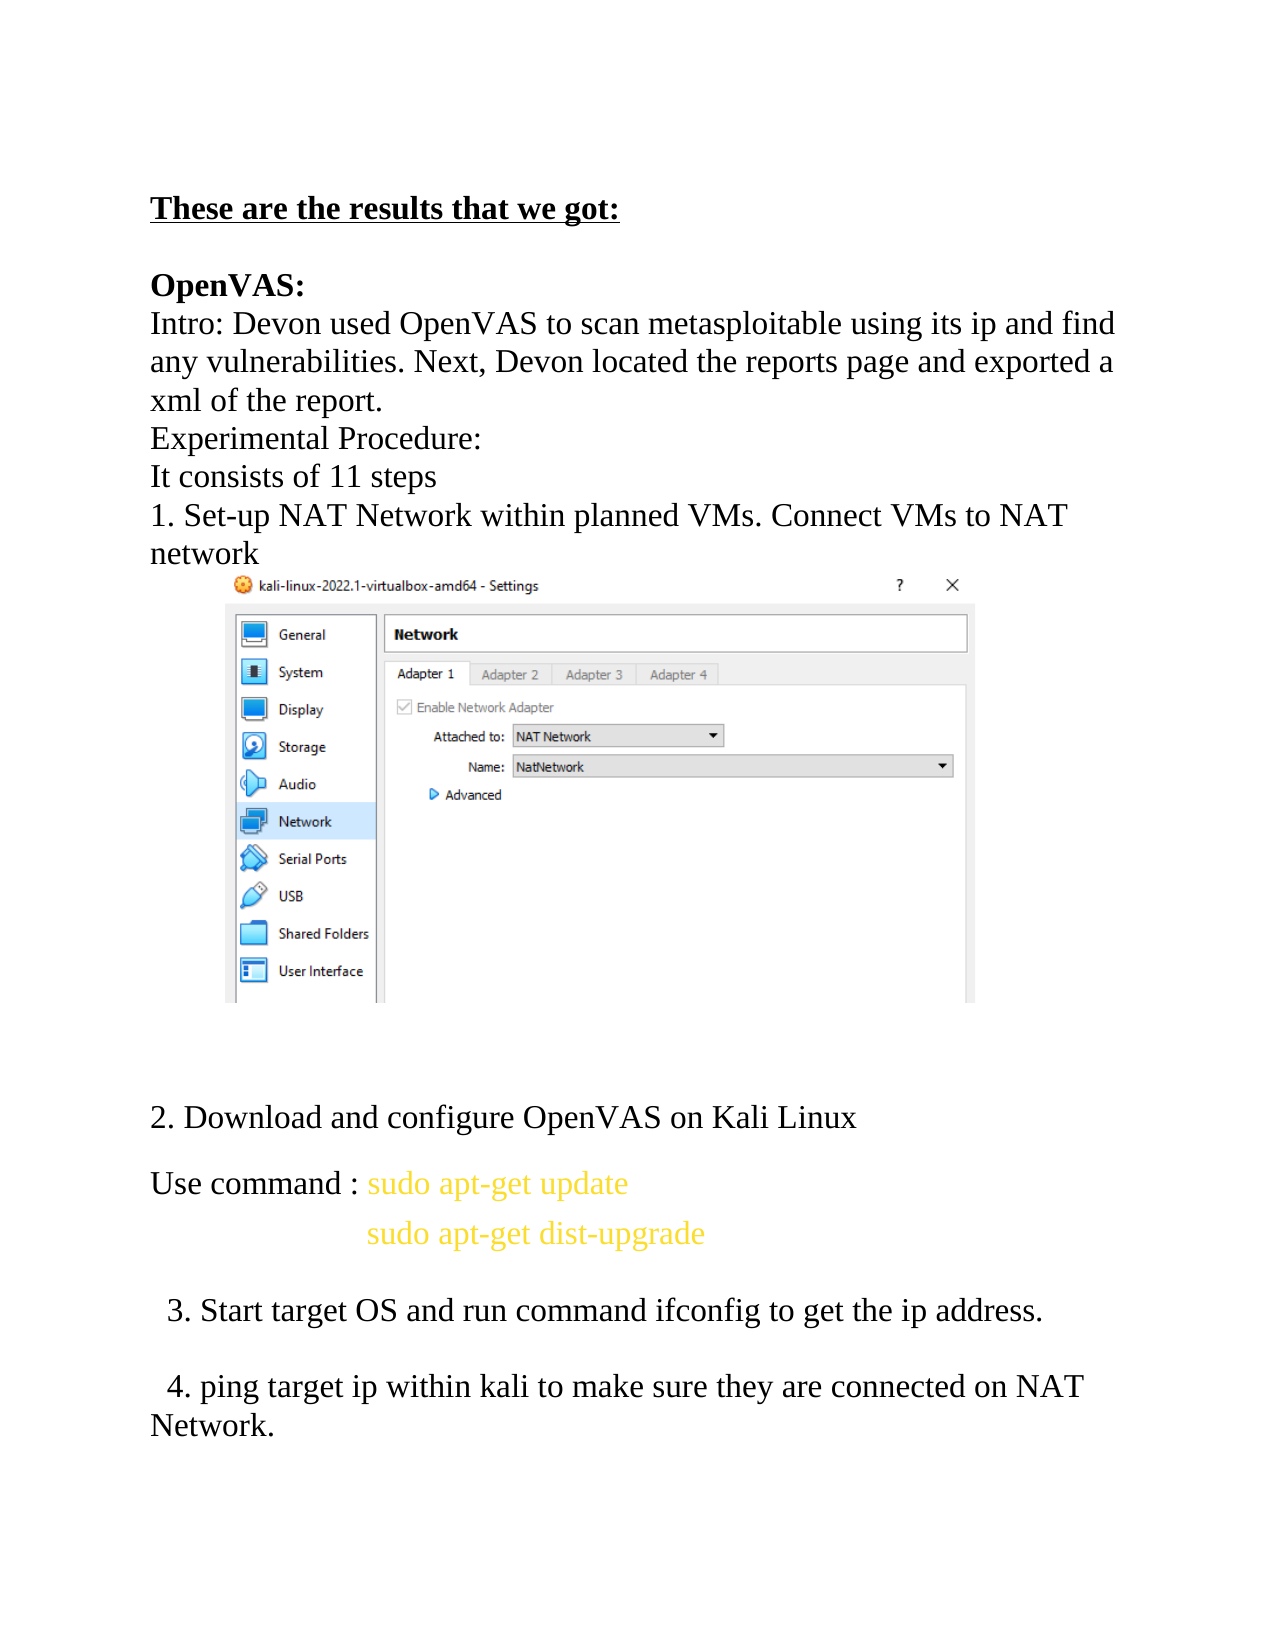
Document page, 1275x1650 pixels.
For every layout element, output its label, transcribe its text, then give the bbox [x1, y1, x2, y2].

text Experimental Procedure: [150, 418, 1125, 457]
text 2. Download and configure OpenVAS on Kali Linux [150, 1097, 1125, 1136]
text Use command : sudo apt-get update [150, 1164, 1125, 1202]
text 1. Set-up NAT Network within planned VMs. Connect VMs to NAT network [150, 495, 1125, 572]
text OpenVAS: [150, 265, 1125, 303]
text These are the results that we got: [150, 188, 1125, 227]
text 3. Start target OS and run command ifconfig to get the ip address. [150, 1290, 1125, 1328]
text Intro: Devon used OpenVAS to scan metasploitable using its ip and find any vulnerabilities. Next, Devon located the reports page and exported a xml of the report. [150, 303, 1125, 418]
picture [225, 571, 976, 1003]
text It consists of 11 steps [150, 457, 1125, 495]
text sudo apt-get dist-upgrade [150, 1213, 1125, 1252]
text 4. ping target ip within kali to make sure they are connected on NAT Network. [150, 1367, 1125, 1443]
